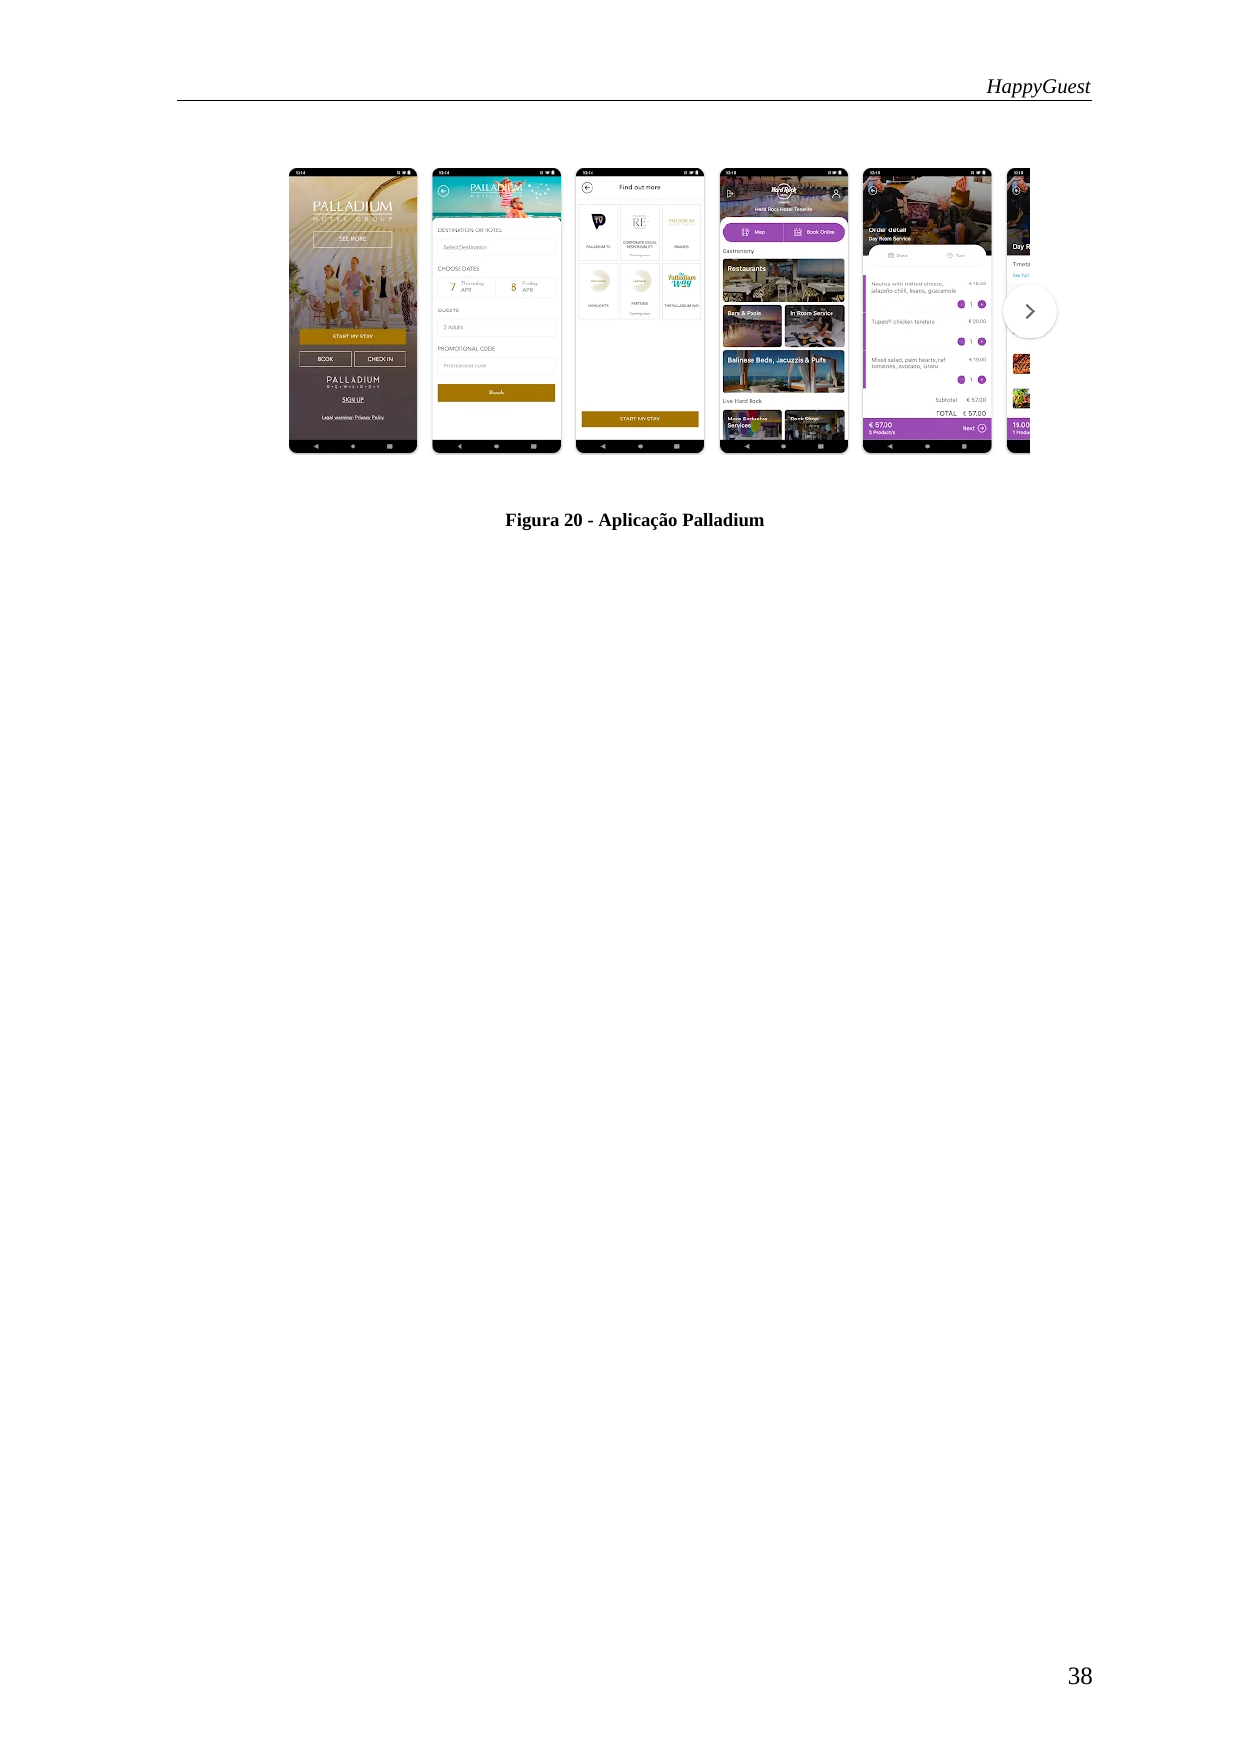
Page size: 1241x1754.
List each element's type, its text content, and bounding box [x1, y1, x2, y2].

picture [273, 147, 1071, 474]
text Figura 20 - Aplicação Palladium [177, 509, 1092, 531]
